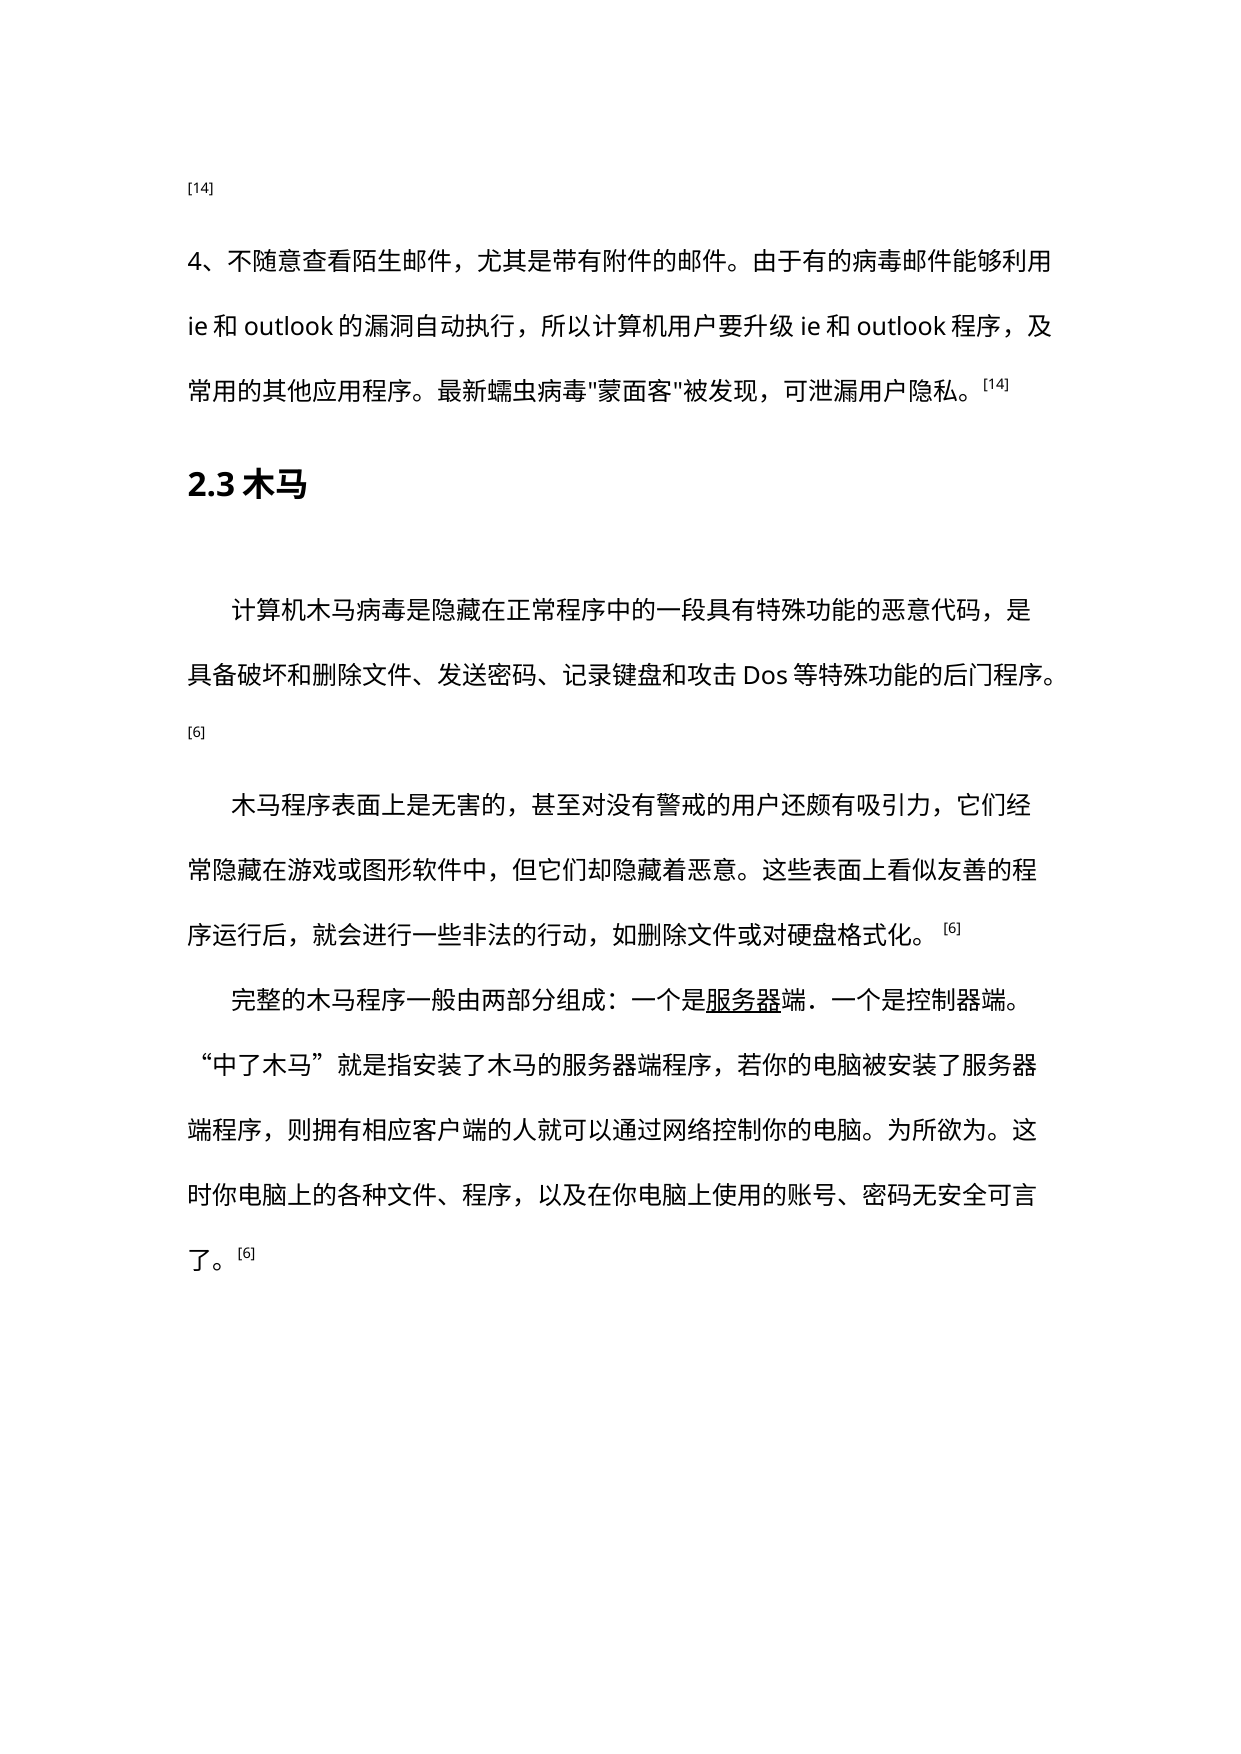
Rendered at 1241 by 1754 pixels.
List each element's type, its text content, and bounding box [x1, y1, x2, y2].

text 木马程序表面上是无害的，甚至对没有警戒的用户还颇有吸引力，它们经常隐藏在游戏或图形软件中，但它们却隐藏着恶意。这些表面上看似友善的程序运行后，就会进行一些非法的行动，如删除文件或对硬盘格式化。 [6] [187, 771, 1053, 966]
text 计算机木马病毒是隐藏在正常程序中的一段具有特殊功能的恶意代码，是具备破坏和删除文件、发送密码、记录键盘和攻击Dos等特殊功能的后门程序。[6] [187, 576, 1053, 771]
text 完整的木马程序一般由两部分组成：一个是服务器端．一个是控制器端。“中了木马”就是指安装了木马的服务器端程序，若你的电脑被安装了服务器端程序，则拥有相应客户端的人就可以通过网络控制你的电脑。为所欲为。这时你电脑上的各种文件、程序，以及在你电脑上使用的账号、密码无安全可言了。[6] [187, 966, 1053, 1291]
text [187, 162, 1053, 227]
subtitle 2.3木马 [187, 449, 1053, 514]
text 4、不随意查看陌生邮件，尤其是带有附件的邮件。由于有的病毒邮件能够利用ie和outlook的漏洞自动执行，所以计算机用户要升级ie和outlook程序，及常用的其他应用程序。最新蠕虫病毒"蒙面客"被发现，可泄漏用户隐私。[14] [187, 227, 1053, 422]
